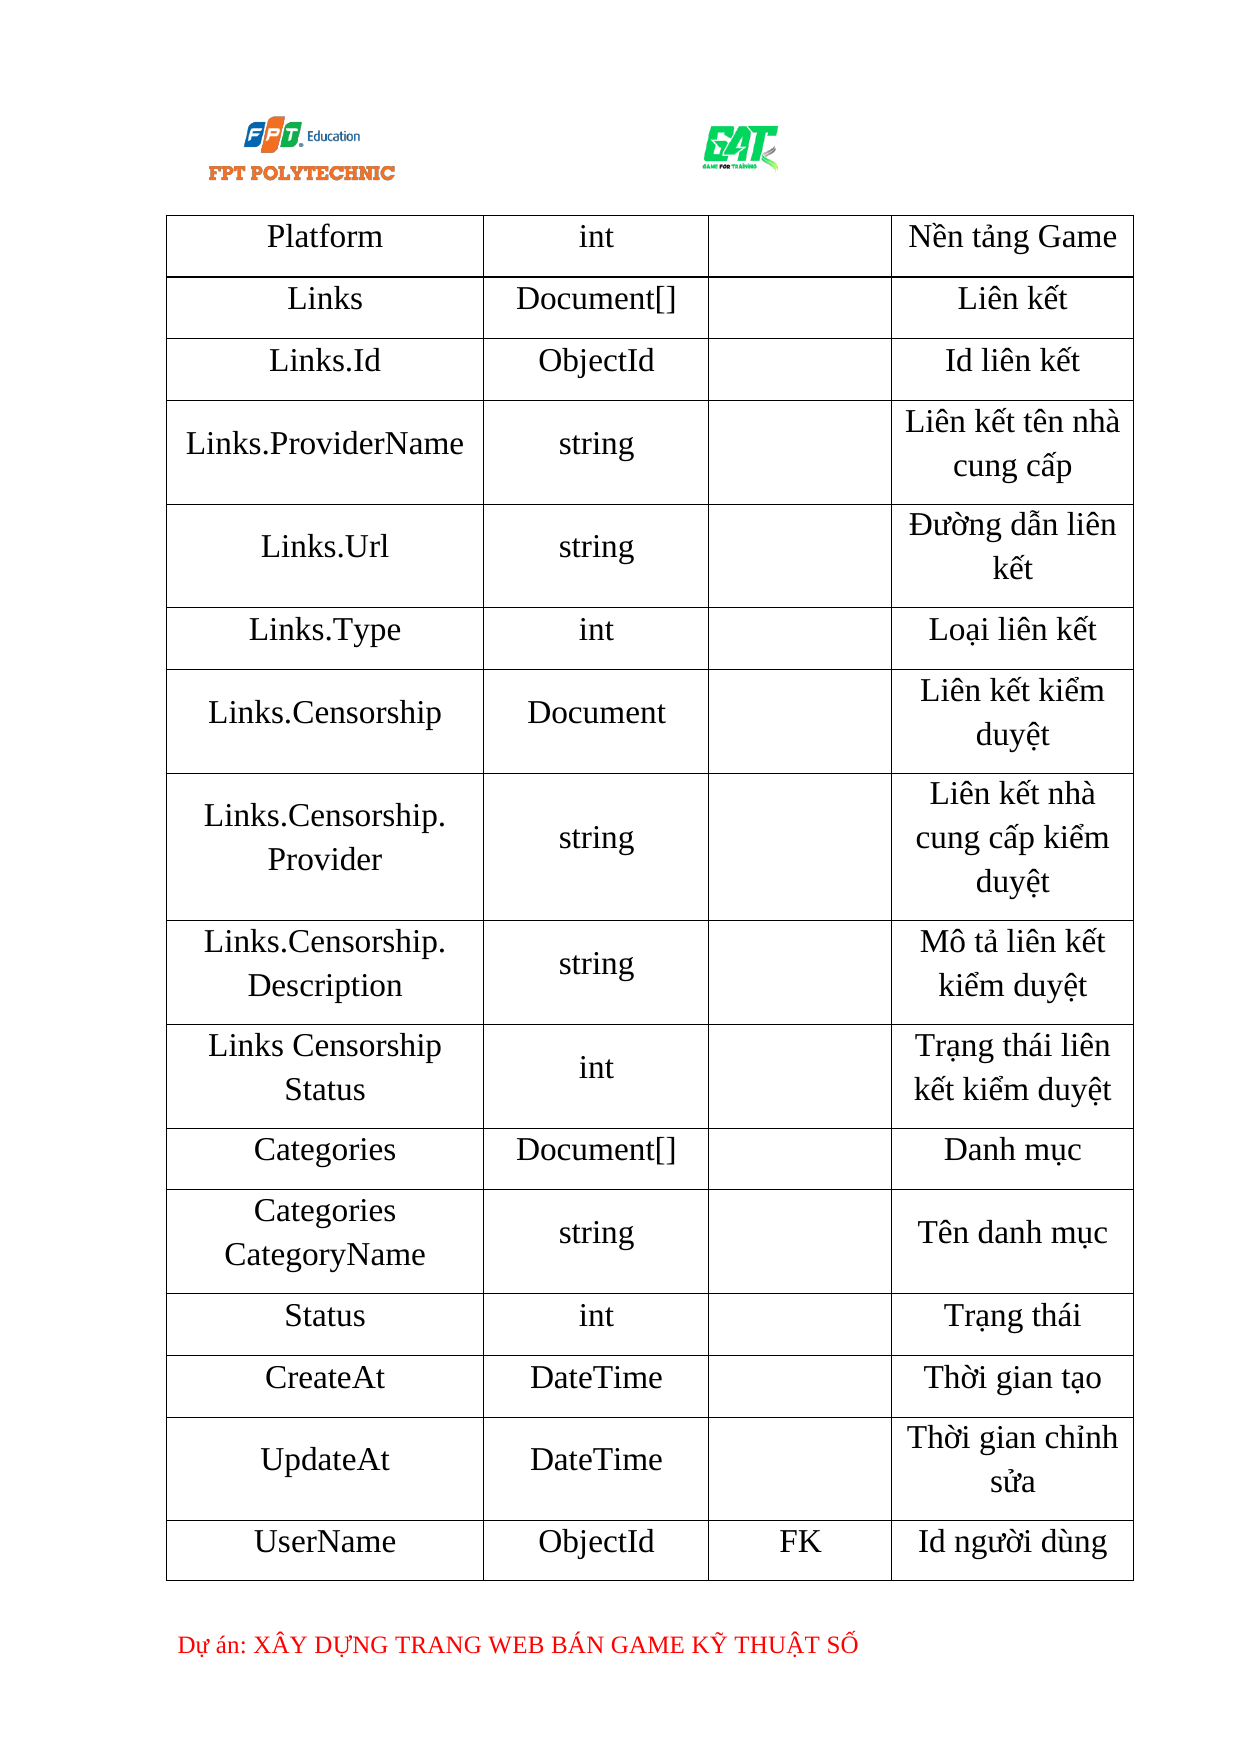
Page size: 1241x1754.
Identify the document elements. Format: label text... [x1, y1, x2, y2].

table_cell Links.Censorship [167, 670, 483, 773]
table_cell FK [709, 1521, 891, 1580]
table_cell [709, 1190, 891, 1293]
table_cell [709, 1356, 891, 1417]
table_cell Links.ProviderName [167, 401, 483, 503]
table_cell Đường dẫn liên kết [892, 505, 1133, 607]
table_cell [709, 1025, 891, 1128]
table_cell Liên kết nhà cung cấp kiểm duyệt [892, 774, 1133, 920]
table_cell Links Censorship Status [167, 1025, 483, 1128]
table_cell string [484, 774, 708, 920]
table_cell [709, 278, 891, 338]
table_cell ObjectId [484, 339, 708, 400]
table_cell [709, 339, 891, 400]
table_cell int [484, 216, 708, 276]
table_cell DateTime [484, 1418, 708, 1520]
table_cell string [484, 401, 708, 503]
table_cell [709, 670, 891, 773]
table_cell Links.Url [167, 505, 483, 607]
table_cell int [484, 1025, 708, 1128]
table_cell ObjectId [484, 1521, 708, 1580]
table_cell string [484, 921, 708, 1024]
table_cell Categories CategoryName [167, 1190, 483, 1293]
table_cell Liên kết [892, 278, 1133, 338]
table_cell Trạng thái liên kết kiểm duyệt [892, 1025, 1133, 1128]
table_cell Loại liên kết [892, 608, 1133, 669]
table_cell Liên kết kiểm duyệt [892, 670, 1133, 773]
table_cell Links.Censorship. Provider [167, 774, 483, 920]
table_cell Id liên kết [892, 339, 1133, 400]
picture [202, 110, 401, 186]
table_cell Document[] [484, 1129, 708, 1189]
table_cell int [484, 608, 708, 669]
table_cell Thời gian chỉnh sửa [892, 1418, 1133, 1520]
table_cell Mô tả liên kết kiểm duyệt [892, 921, 1133, 1024]
table_cell [709, 1418, 891, 1520]
table_cell Nền tảng Game [892, 216, 1133, 276]
table_cell Categories [167, 1129, 483, 1189]
table_cell string [484, 505, 708, 607]
table_cell Liên kết tên nhà cung cấp [892, 401, 1133, 503]
table_cell UserName [167, 1521, 483, 1580]
table_cell Id người dùng [892, 1521, 1133, 1580]
table_cell [709, 921, 891, 1024]
table_cell [709, 401, 891, 503]
picture [700, 104, 782, 186]
table_cell Document[] [484, 278, 708, 338]
table_cell [709, 1294, 891, 1355]
table_cell [709, 608, 891, 669]
table_cell Links.Type [167, 608, 483, 669]
table_cell string [484, 1190, 708, 1293]
table_cell UpdateAt [167, 1418, 483, 1520]
table_cell Document [484, 670, 708, 773]
table_cell [709, 505, 891, 607]
table_cell [709, 1129, 891, 1189]
table_cell Tên danh mục [892, 1190, 1133, 1293]
table_cell Trạng thái [892, 1294, 1133, 1355]
table_cell Links [167, 278, 483, 338]
table_cell Danh mục [892, 1129, 1133, 1189]
table_cell Links.Id [167, 339, 483, 400]
table_cell Status [167, 1294, 483, 1355]
table_cell Thời gian tạo [892, 1356, 1133, 1417]
table_cell [709, 774, 891, 920]
table_cell [709, 216, 891, 276]
table_cell Platform [167, 216, 483, 276]
table_cell Links.Censorship. Description [167, 921, 483, 1024]
table_cell DateTime [484, 1356, 708, 1417]
table_cell int [484, 1294, 708, 1355]
table_cell CreateAt [167, 1356, 483, 1417]
